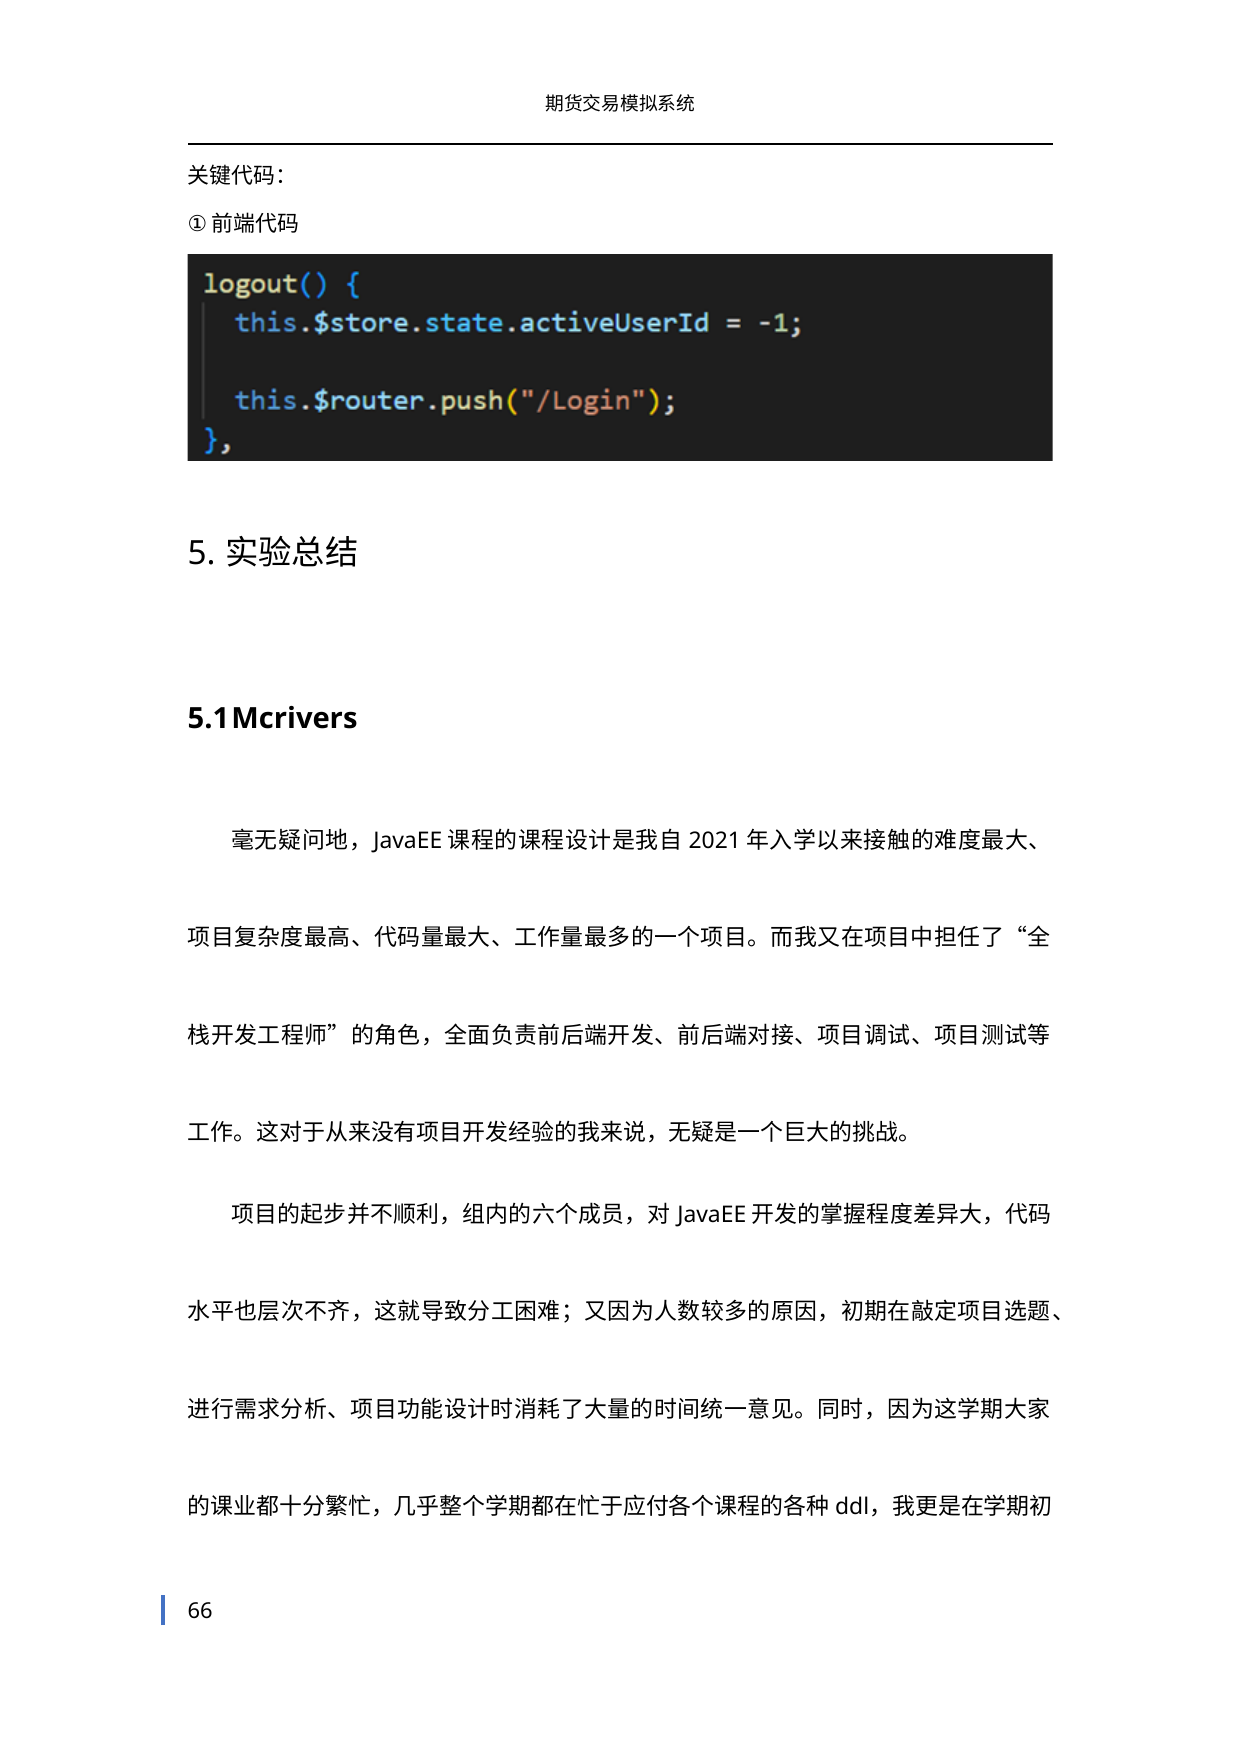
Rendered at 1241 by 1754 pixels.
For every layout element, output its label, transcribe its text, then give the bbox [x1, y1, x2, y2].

text 关键代码： [187, 158, 1053, 190]
picture [187, 254, 1053, 461]
subtitle 实验总结 [187, 517, 1053, 582]
subtitle Mcrivers [187, 685, 1053, 750]
text 毫无疑问地，JavaEE课程的课程设计是我自2021年入学以来接触的难度最大、项目复杂度最高、代码量最大、工作量最多的一个项目。而我又在项目中担任了“全栈开发工程师”的角色，全面负责前后端开发、前后端对接、项目调试、项目测试等工作。这对于从来没有项目开发经验的我来说，无疑是一个巨大的挑战。 [187, 806, 1053, 1163]
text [187, 1180, 1053, 1537]
text ①前端代码 [187, 206, 1053, 238]
